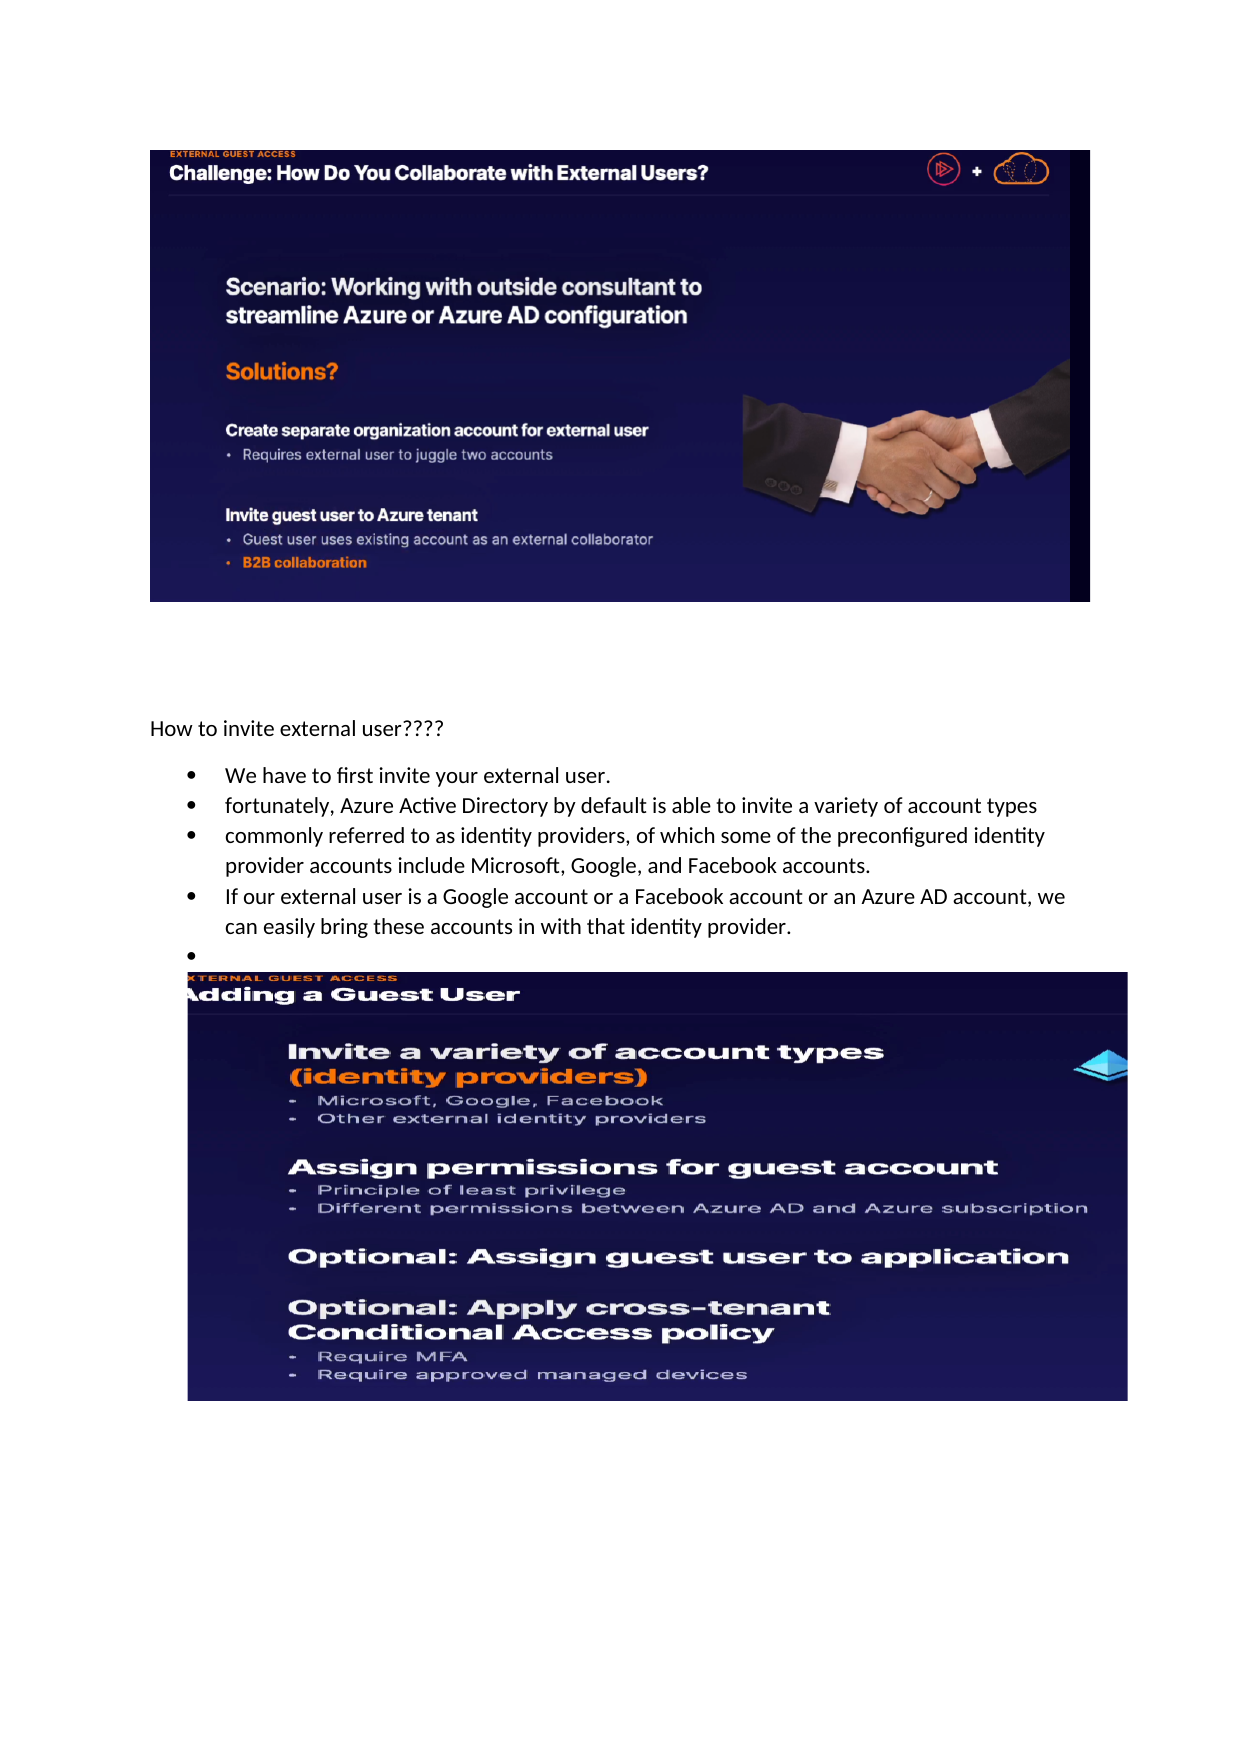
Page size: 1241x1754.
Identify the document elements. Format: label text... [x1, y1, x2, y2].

list commonly referred to as identity providers, of which some of the preconfigured identity provider accounts include Microsoft, Google, and Facebook accounts. [187, 821, 1090, 880]
list We have to first invite your external user. [187, 761, 1090, 789]
text How to invite external user???? [150, 714, 1090, 742]
picture [150, 150, 1091, 602]
picture [187, 972, 1128, 1401]
list fortunately, Azure Active Directory by default is able to invite a variety of account types [187, 791, 1090, 819]
list If our external user is a Google account or a Facebook account or an Azure AD account, we can easily bring these accounts in with that identity provider. [187, 882, 1090, 940]
